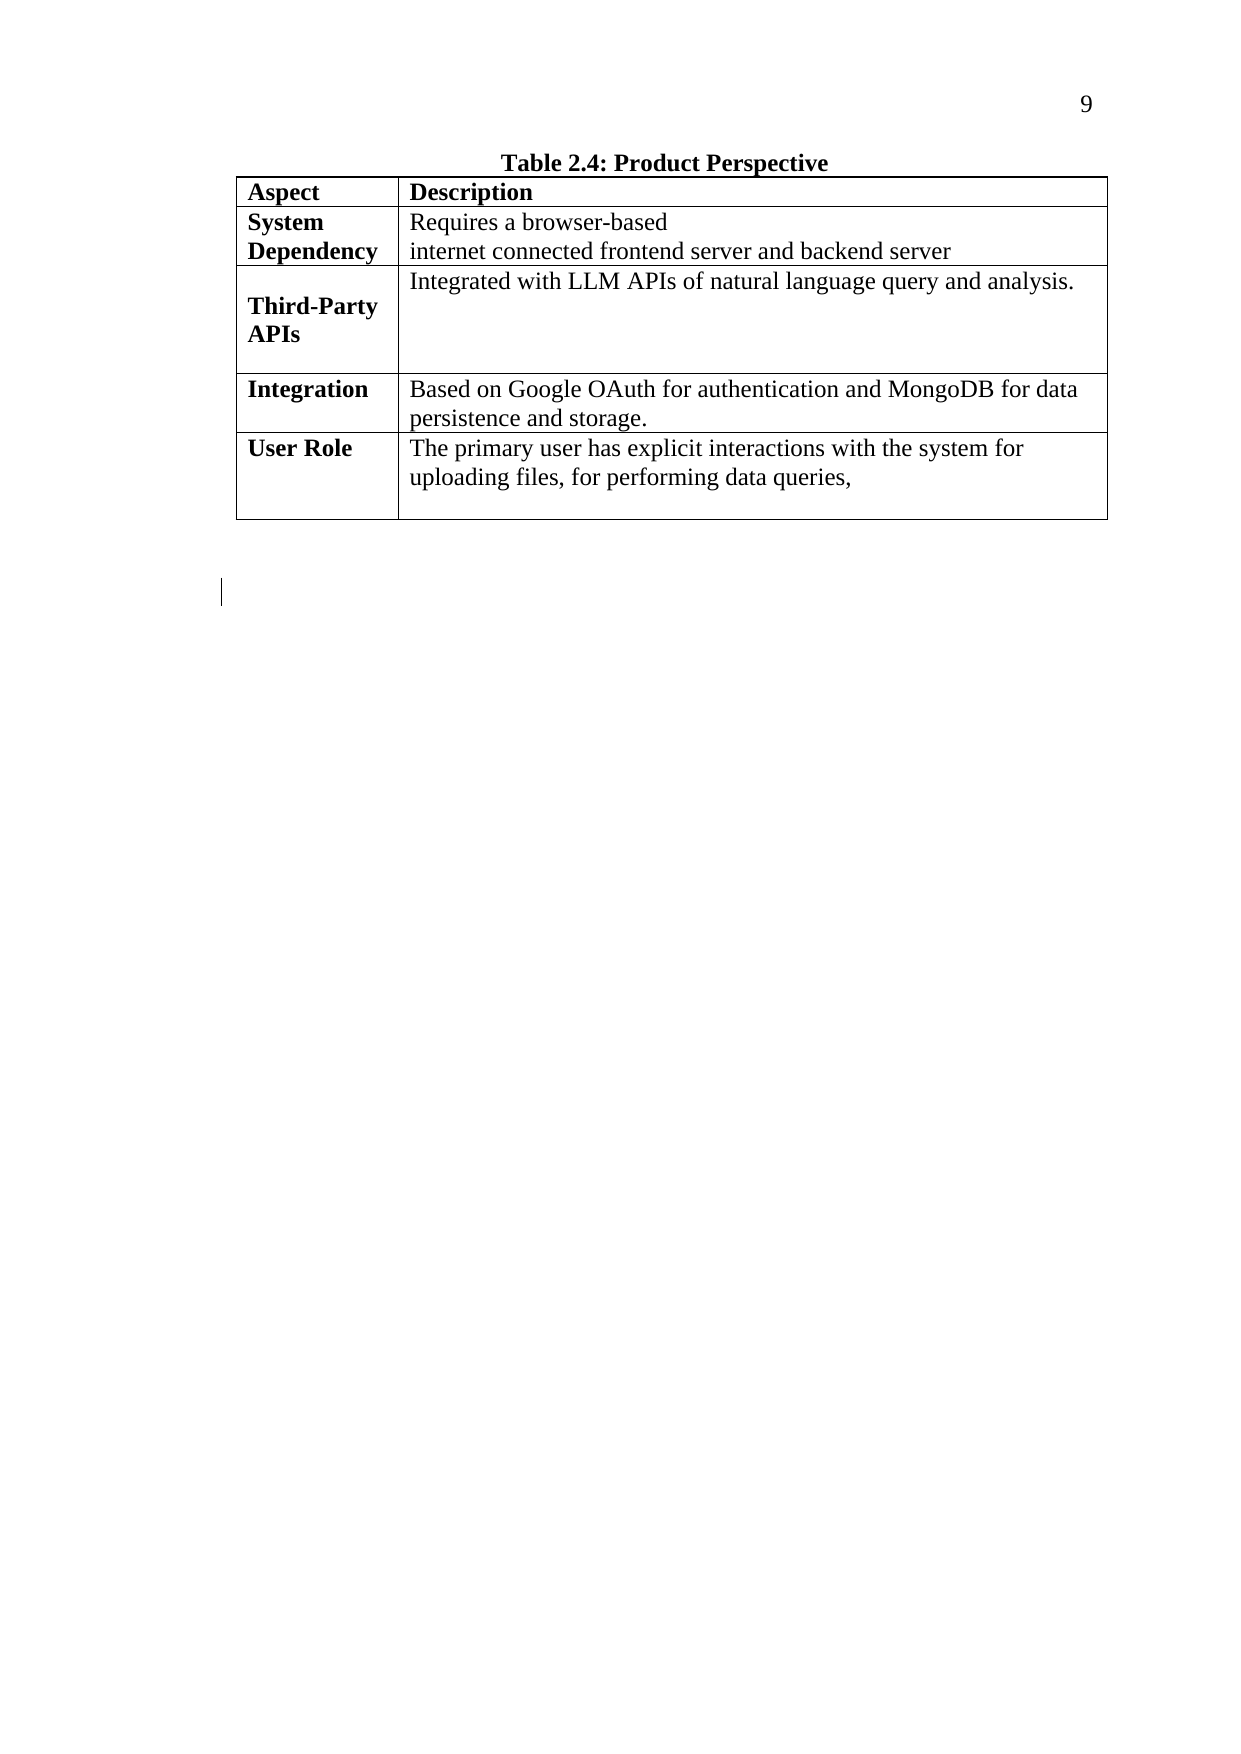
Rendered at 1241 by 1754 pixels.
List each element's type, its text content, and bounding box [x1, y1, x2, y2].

table_cell User Role [237, 433, 398, 519]
table_cell Integrated with LLM APIs of natural language query and analysis. [399, 266, 1107, 373]
table_header Aspect [237, 178, 398, 206]
table_cell Third-Party APIs [237, 266, 398, 373]
table_header Description [399, 178, 1107, 206]
table_cell The primary user has explicit interactions with the system for uploading files, for performing data queries, [399, 433, 1107, 519]
table_cell Requires a browser-based internet connected frontend server and backend server [399, 207, 1107, 265]
table_cell Based on Google OAuth for authentication and MongoDB for data persistence and storage. [399, 374, 1107, 432]
text Table 2.4: Product Perspective [236, 148, 1092, 176]
table_cell Integration [237, 374, 398, 432]
table_cell System Dependency [237, 207, 398, 265]
